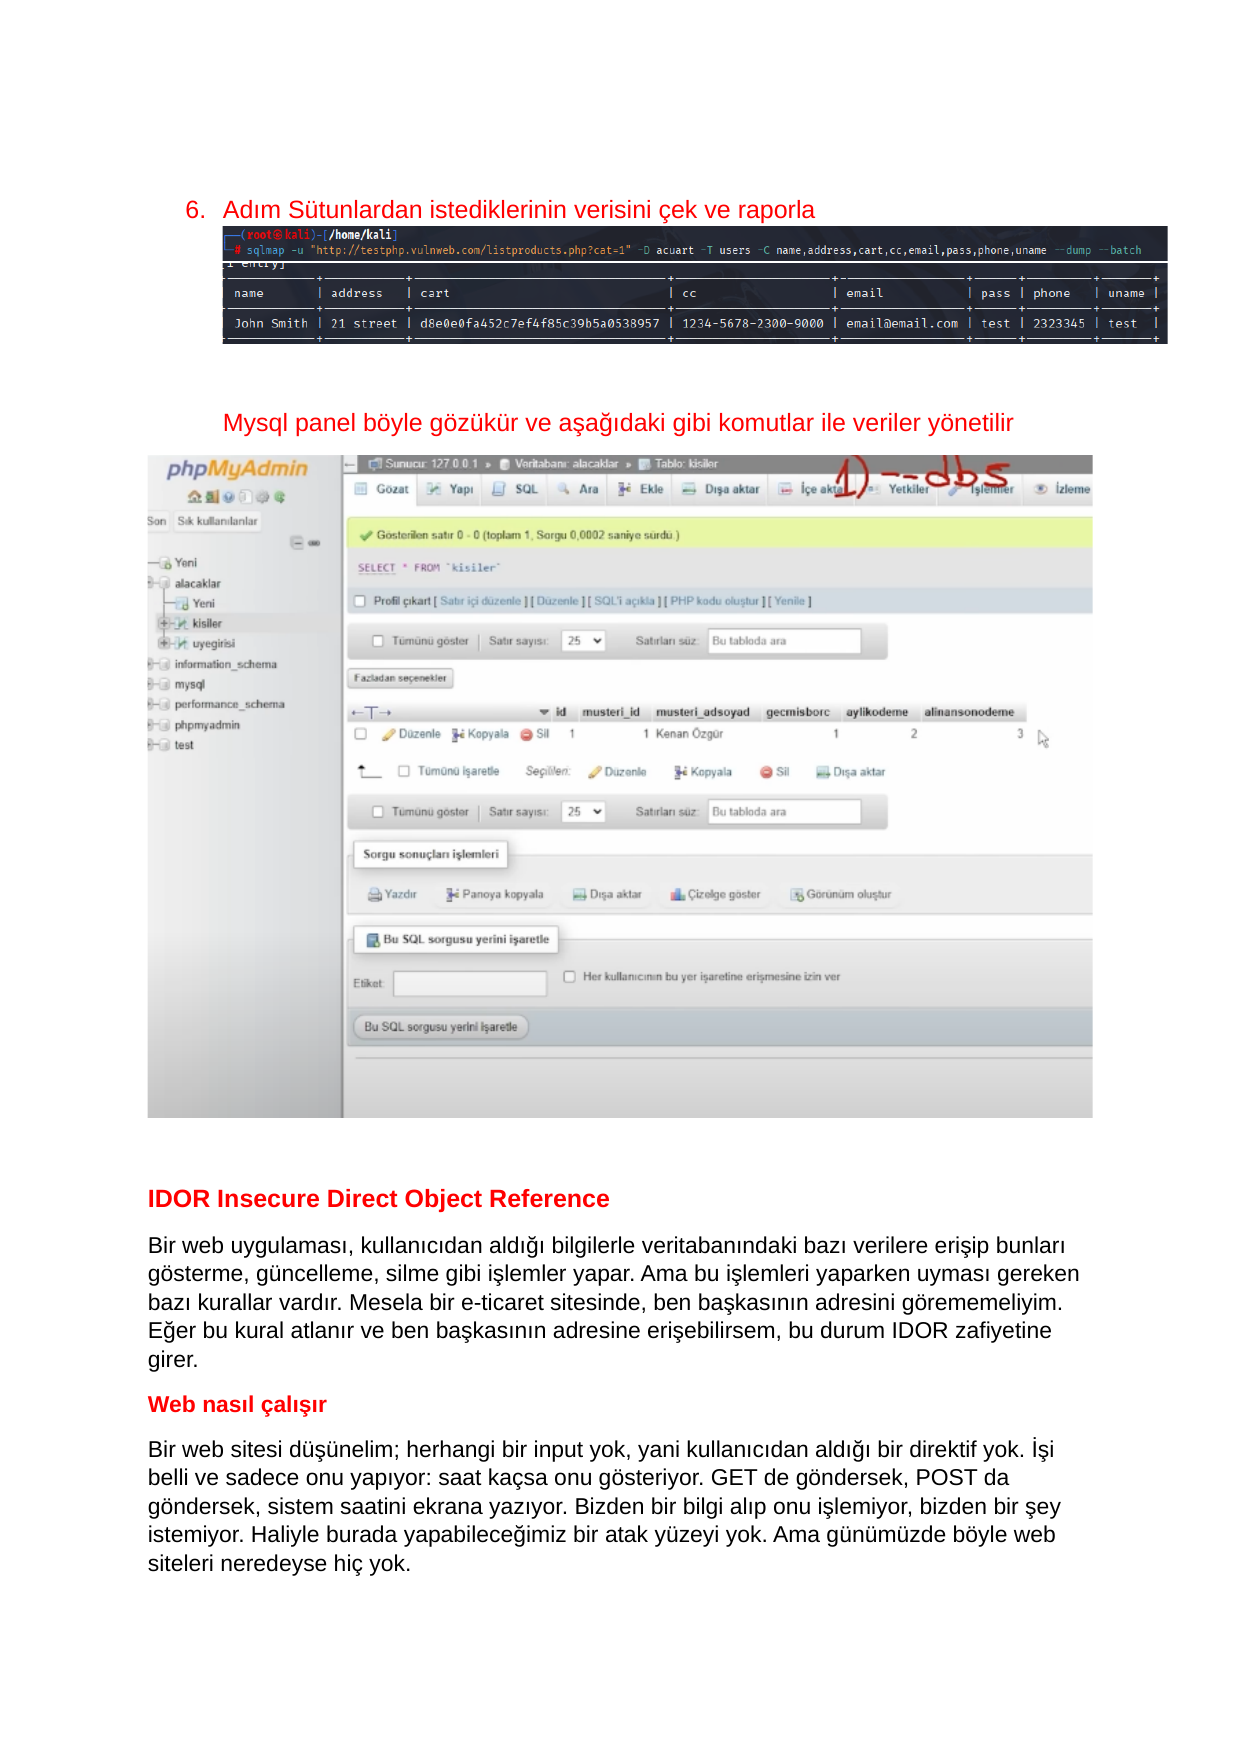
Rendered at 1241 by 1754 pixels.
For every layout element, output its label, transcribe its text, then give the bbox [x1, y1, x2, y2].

list Mysql panel böyle gözükür ve aşağıdaki gibi komutlar ile veriler yönetilir [223, 408, 1093, 436]
text IDOR Insecure Direct Object Reference [148, 1184, 1093, 1213]
picture [222, 263, 1168, 344]
text Web nasıl çalışır [148, 1391, 1093, 1417]
picture [222, 226, 1168, 261]
picture [147, 455, 1093, 1118]
text Bir web sitesi düşünelim; herhangi bir input yok, yani kullanıcıdan aldığı bir direktif yok. İşi belli ve sadece onu yapıyor: saat kaçsa onu gösteriyor. GET de göndersek, POST da göndersek, sistem saatini ekrana yazıyor. Bizden bir bilgi alıp onu işlemiyor, bizden bir şey istemiyor. Haliyle burada yapabileceğimiz bir atak yüzeyi yok. Ama günümüzde böyle web siteleri neredeyse hiç yok. [148, 1436, 1093, 1576]
list Adım Sütunlardan istediklerinin verisini çek ve raporla [185, 195, 1093, 224]
text Bir web uygulaması, kullanıcıdan aldığı bilgilerle veritabanındaki bazı verilere erişip bunları gösterme, güncelleme, silme gibi işlemler yapar. Ama bu işlemleri yaparken uyması gereken bazı kurallar vardır. Mesela bir e-ticaret sitesinde, ben başkasının adresini görememeliyim. Eğer bu kural atlanır ve ben başkasının adresine erişebilirsem, bu durum IDOR zafiyetine girer. [148, 1232, 1093, 1372]
